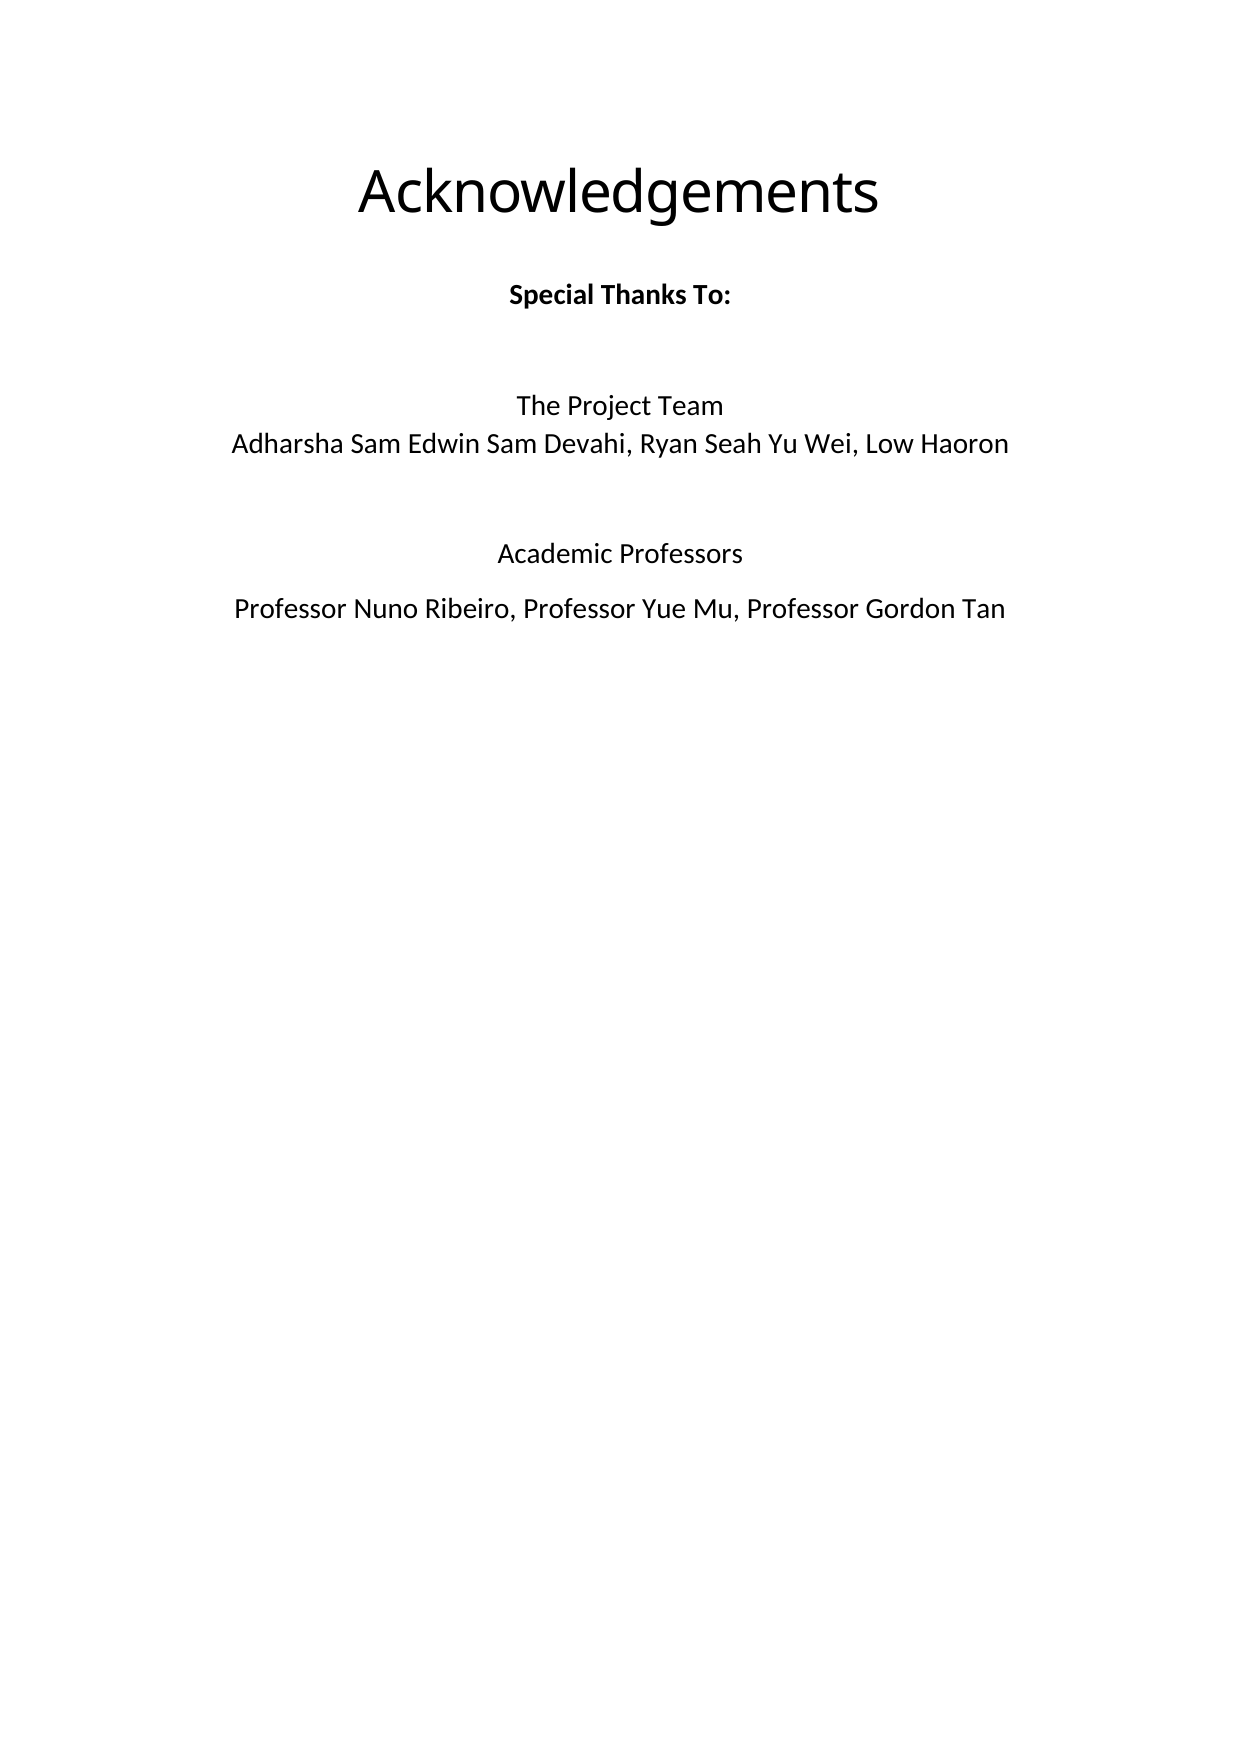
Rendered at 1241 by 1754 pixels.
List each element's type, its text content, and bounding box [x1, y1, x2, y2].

text The Project Team Adharsha Sam Edwin Sam Devahi, Ryan Seah Yu Wei, Low Haoron [150, 387, 1090, 461]
text Academic Professors [150, 535, 1090, 571]
title Acknowledgements [150, 150, 1090, 229]
text Professor Nuno Ribeiro, Professor Yue Mu, Professor Gordon Tan [150, 590, 1090, 626]
text Special Thanks To: [150, 276, 1090, 312]
